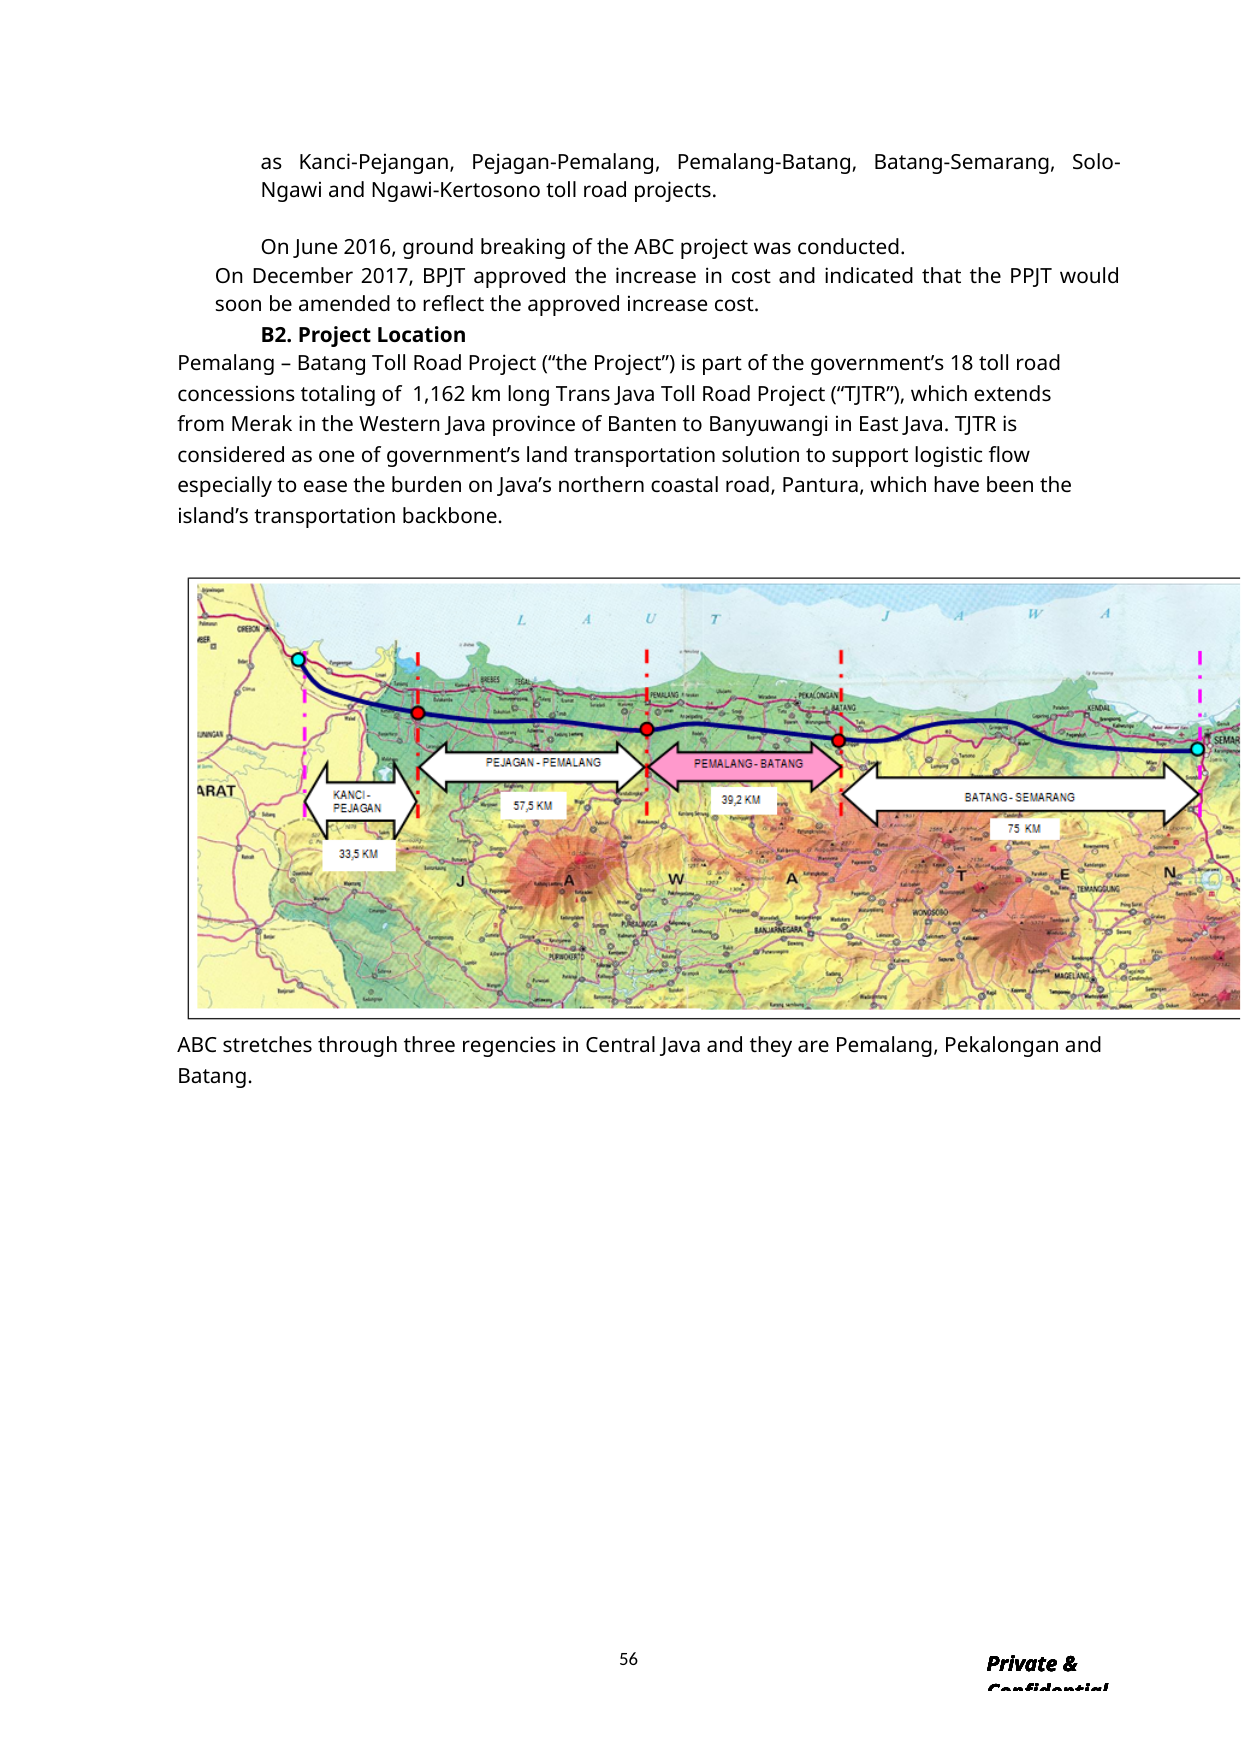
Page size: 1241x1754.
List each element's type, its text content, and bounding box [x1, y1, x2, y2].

list B2. Project Location [260, 320, 1122, 348]
text On December 2017, BPJT approved the increase in cost and indicated that the PPJT would soon be amended to reflect the approved increase cost. [214, 261, 1122, 318]
list On June 2016, ground breaking of the ABC project was conducted. [260, 232, 1122, 261]
text ABC stretches through three regencies in Central Java and they are Pemalang, Pekalongan and Batang. [177, 1030, 1122, 1089]
picture [177, 562, 1241, 1029]
text Pemalang – Batang Toll Road Project (“the Project”) is part of the government’s 18 toll road concessions totaling of 1,162 km long Trans Java Toll Road Project (“TJTR”), which extends from Merak in the Western Java province of Banten to Banyuwangi in East Java. TJTR is considered as one of government’s land transportation solution to support logistic flow especially to ease the burden on Java’s northern coastal road, Pantura, which have been the island’s transportation backbone. [177, 348, 1122, 530]
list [260, 147, 1122, 204]
